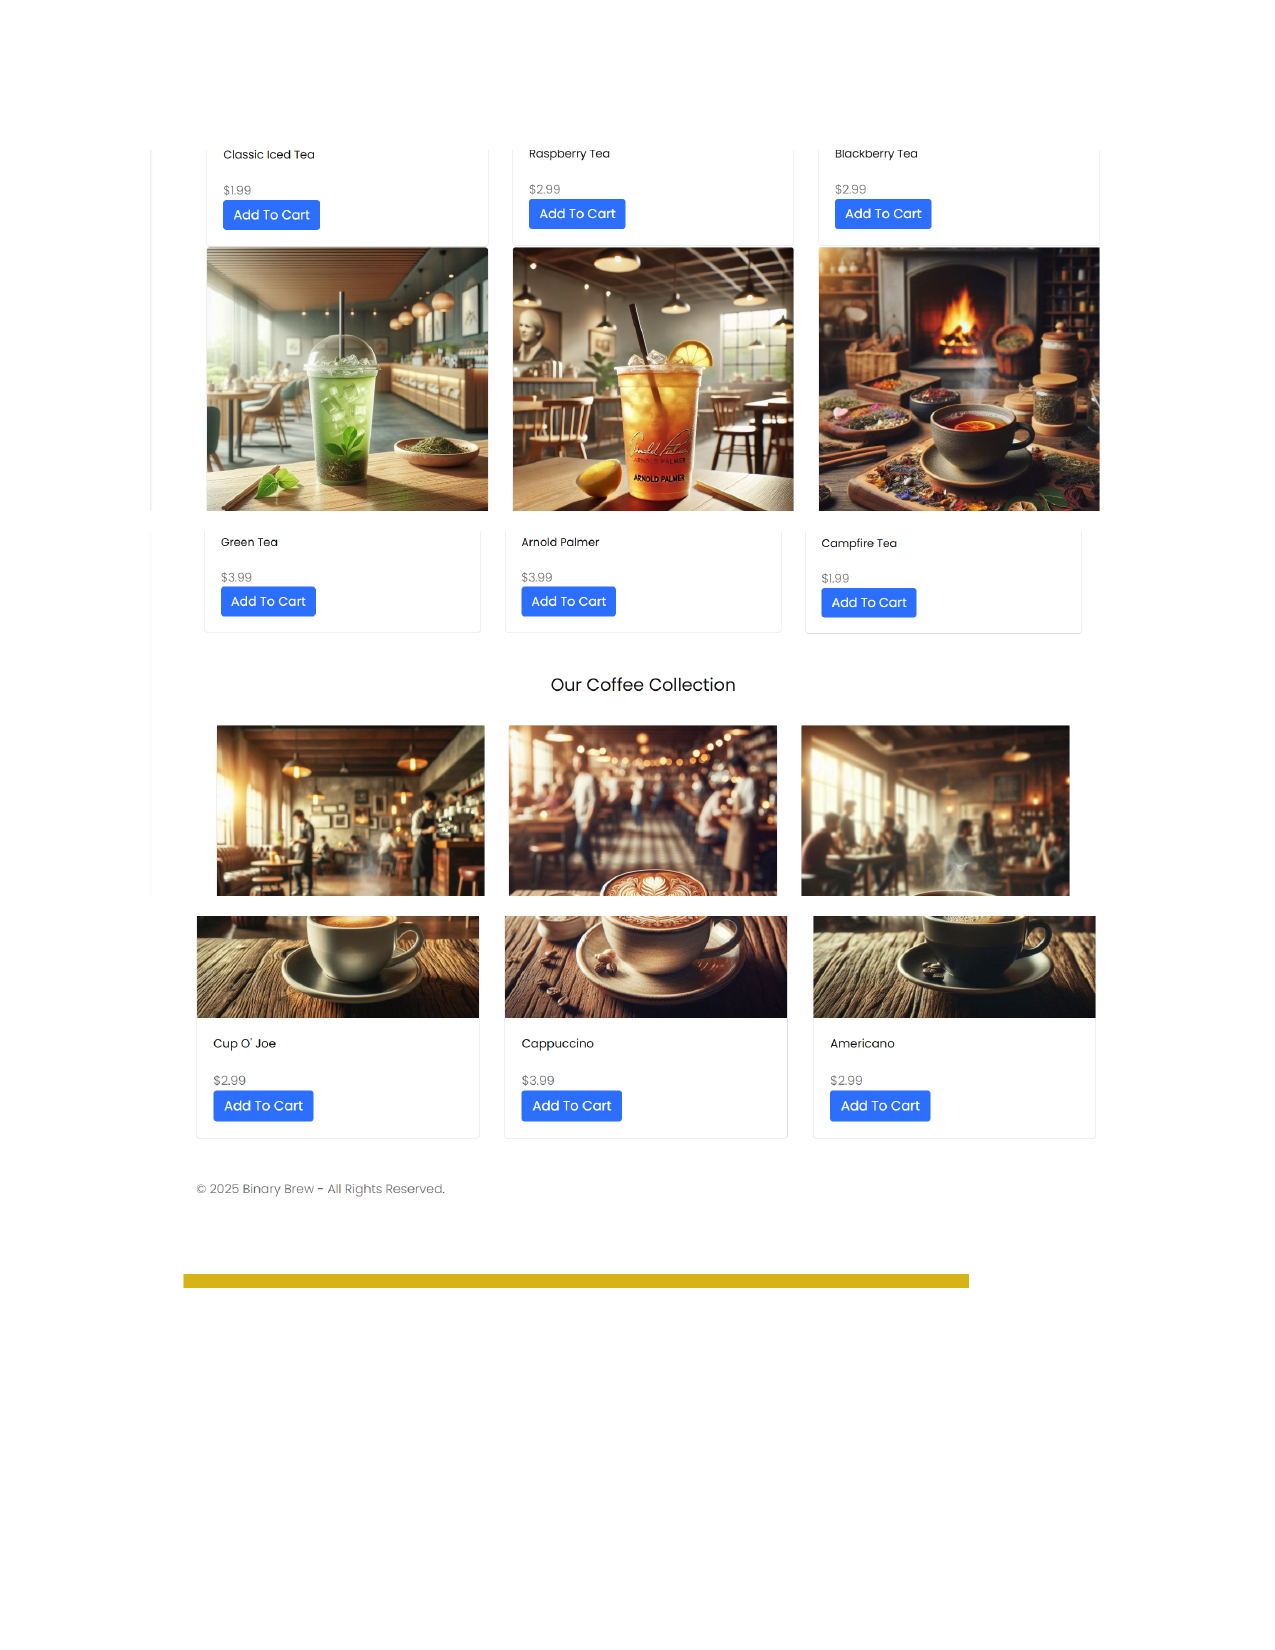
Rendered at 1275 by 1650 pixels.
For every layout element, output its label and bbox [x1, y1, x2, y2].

picture [150, 916, 1125, 1288]
picture [150, 150, 1125, 511]
picture [150, 531, 1125, 896]
